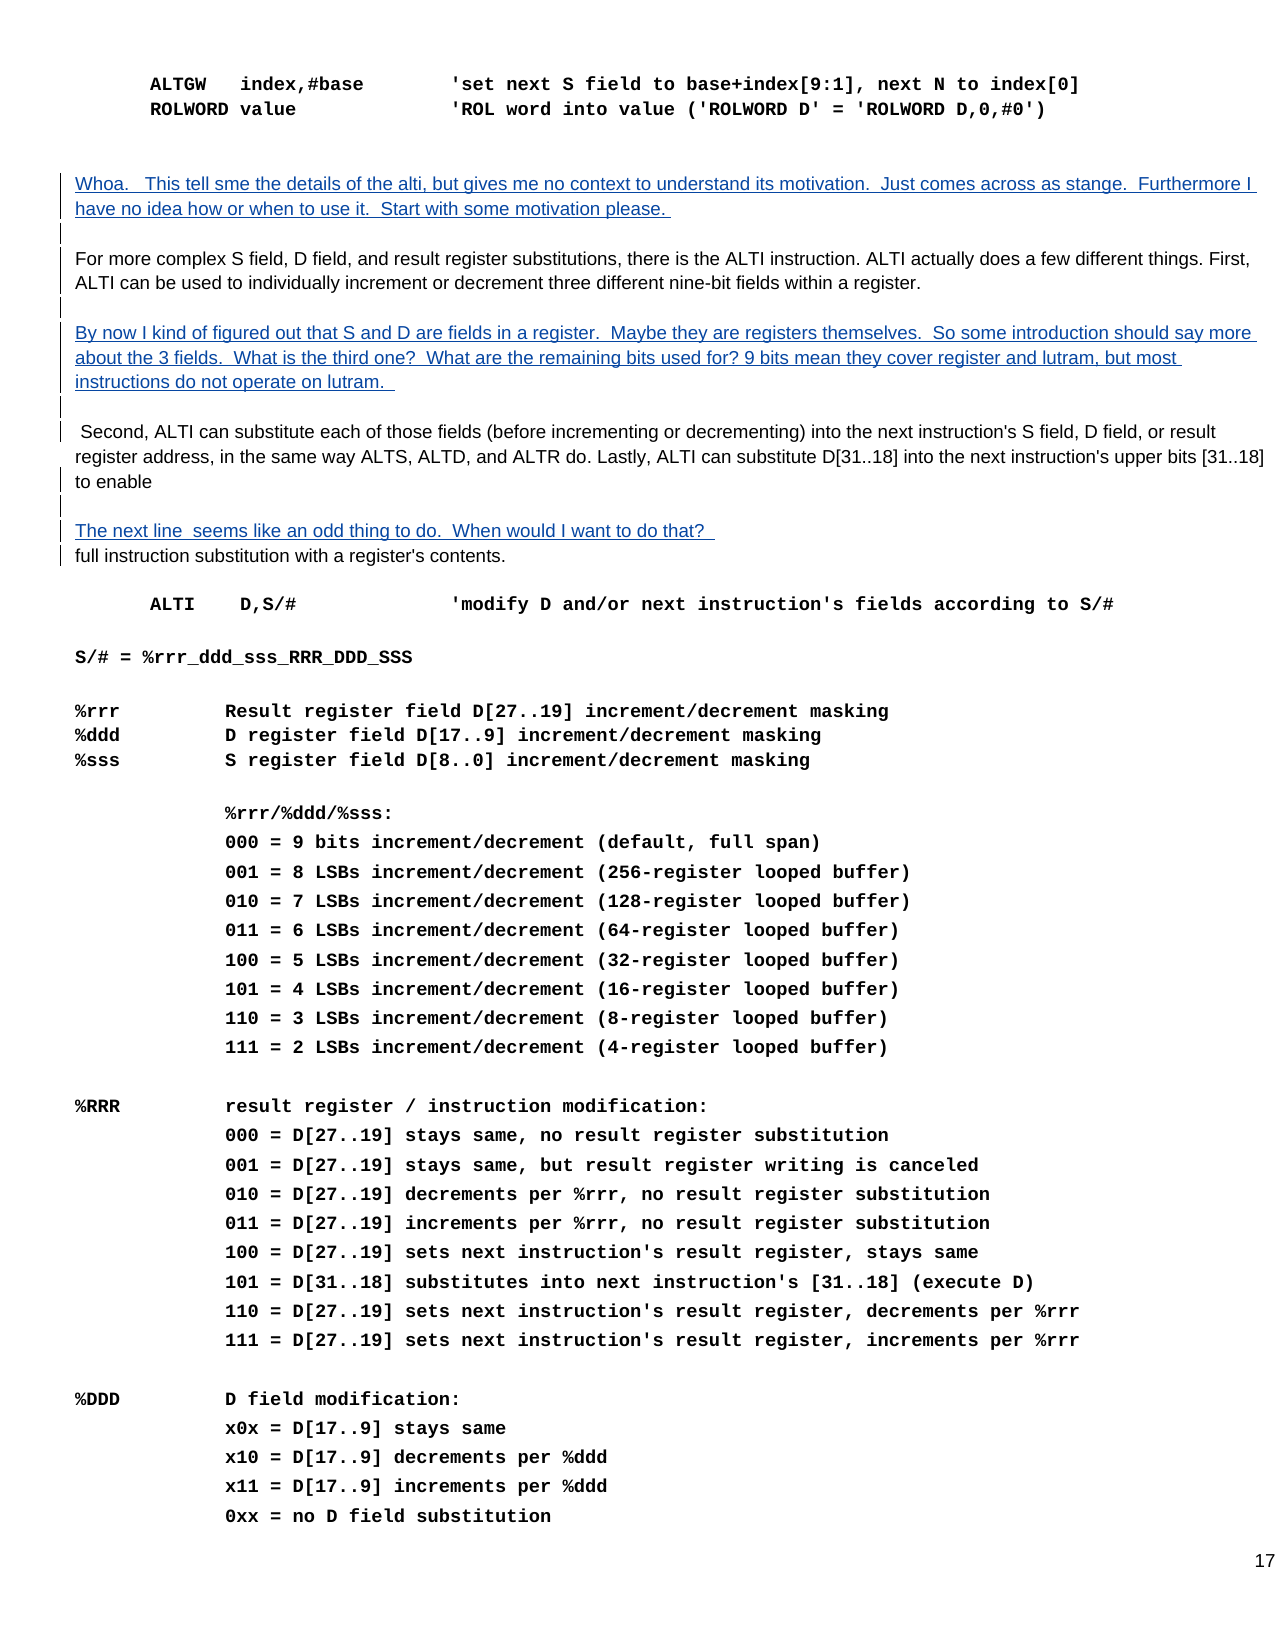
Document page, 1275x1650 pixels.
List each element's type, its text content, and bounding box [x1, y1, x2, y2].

text 011 = D[27..19] increments per %rrr, no result register substitution [150, 1214, 1275, 1235]
text full instruction substitution with a register's contents. [75, 545, 1275, 566]
text 011 = 6 LSBs increment/decrement (64-register looped buffer) [150, 921, 1275, 942]
text 0xx = no D field substitution [150, 1507, 1275, 1528]
text 001 = 8 LSBs increment/decrement (256-register looped buffer) [150, 863, 1275, 884]
text ALTI D,S/# 'modify D and/or next instruction's fields according to S/# [75, 594, 1275, 616]
text %rrr/%ddd/%sss: [150, 804, 1275, 825]
text 100 = D[27..19] sets next instruction's result register, stays same [150, 1243, 1275, 1264]
text %sss S register field D[8..0] increment/decrement masking [75, 750, 1275, 772]
text 010 = D[27..19] decrements per %rrr, no result register substitution [150, 1184, 1275, 1206]
text 101 = 4 LSBs increment/decrement (16-register looped buffer) [150, 980, 1275, 1001]
text x10 = D[17..9] decrements per %ddd [150, 1448, 1275, 1469]
text 110 = D[27..19] sets next instruction's result register, decrements per %rrr [150, 1302, 1275, 1323]
text 000 = 9 bits increment/decrement (default, full span) [150, 833, 1275, 854]
text S/# = %rrr_ddd_sss_RRR_DDD_SSS [75, 648, 1275, 669]
text %ddd D register field D[17..9] increment/decrement masking [75, 726, 1275, 747]
text 100 = 5 LSBs increment/decrement (32-register looped buffer) [150, 950, 1275, 972]
text 101 = D[31..18] substitutes into next instruction's [31..18] (execute D) [150, 1272, 1275, 1294]
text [75, 75, 1275, 96]
text For more complex S field, D field, and result register substitutions, there is the ALTI instruction. ALTI actually does a few different things. First, ALTI can be used to individually increment or decrement three different nine-bit fields within a register. [75, 247, 1275, 294]
text x11 = D[17..9] increments per %ddd [150, 1477, 1275, 1498]
text %RRR result register / instruction modification: [75, 1097, 1275, 1118]
text 000 = D[27..19] stays same, no result register substitution [150, 1126, 1275, 1147]
text %DDD D field modification: [75, 1389, 1275, 1411]
text %rrr Result register field D[27..19] increment/decrement masking [75, 702, 1275, 723]
text x0x = D[17..9] stays same [150, 1419, 1275, 1440]
text ROLWORD value 'ROL word into value ('ROLWORD D' = 'ROLWORD D,0,#0') [75, 99, 1275, 121]
text 010 = 7 LSBs increment/decrement (128-register looped buffer) [150, 892, 1275, 913]
text 110 = 3 LSBs increment/decrement (8-register looped buffer) [150, 1009, 1275, 1030]
text 001 = D[27..19] stays same, but result register writing is canceled [150, 1155, 1275, 1177]
text 111 = D[27..19] sets next instruction's result register, increments per %rrr [150, 1331, 1275, 1352]
text 111 = 2 LSBs increment/decrement (4-register looped buffer) [150, 1038, 1275, 1059]
text Second, ALTI can substitute each of those fields (before incrementing or decrementing) into the next instruction's S field, D field, or result register address, in the same way ALTS, ALTD, and ALTR do. Lastly, ALTI can substitute D[31..18] into the next instruction's upper bits [31..18] to enable [75, 421, 1275, 492]
